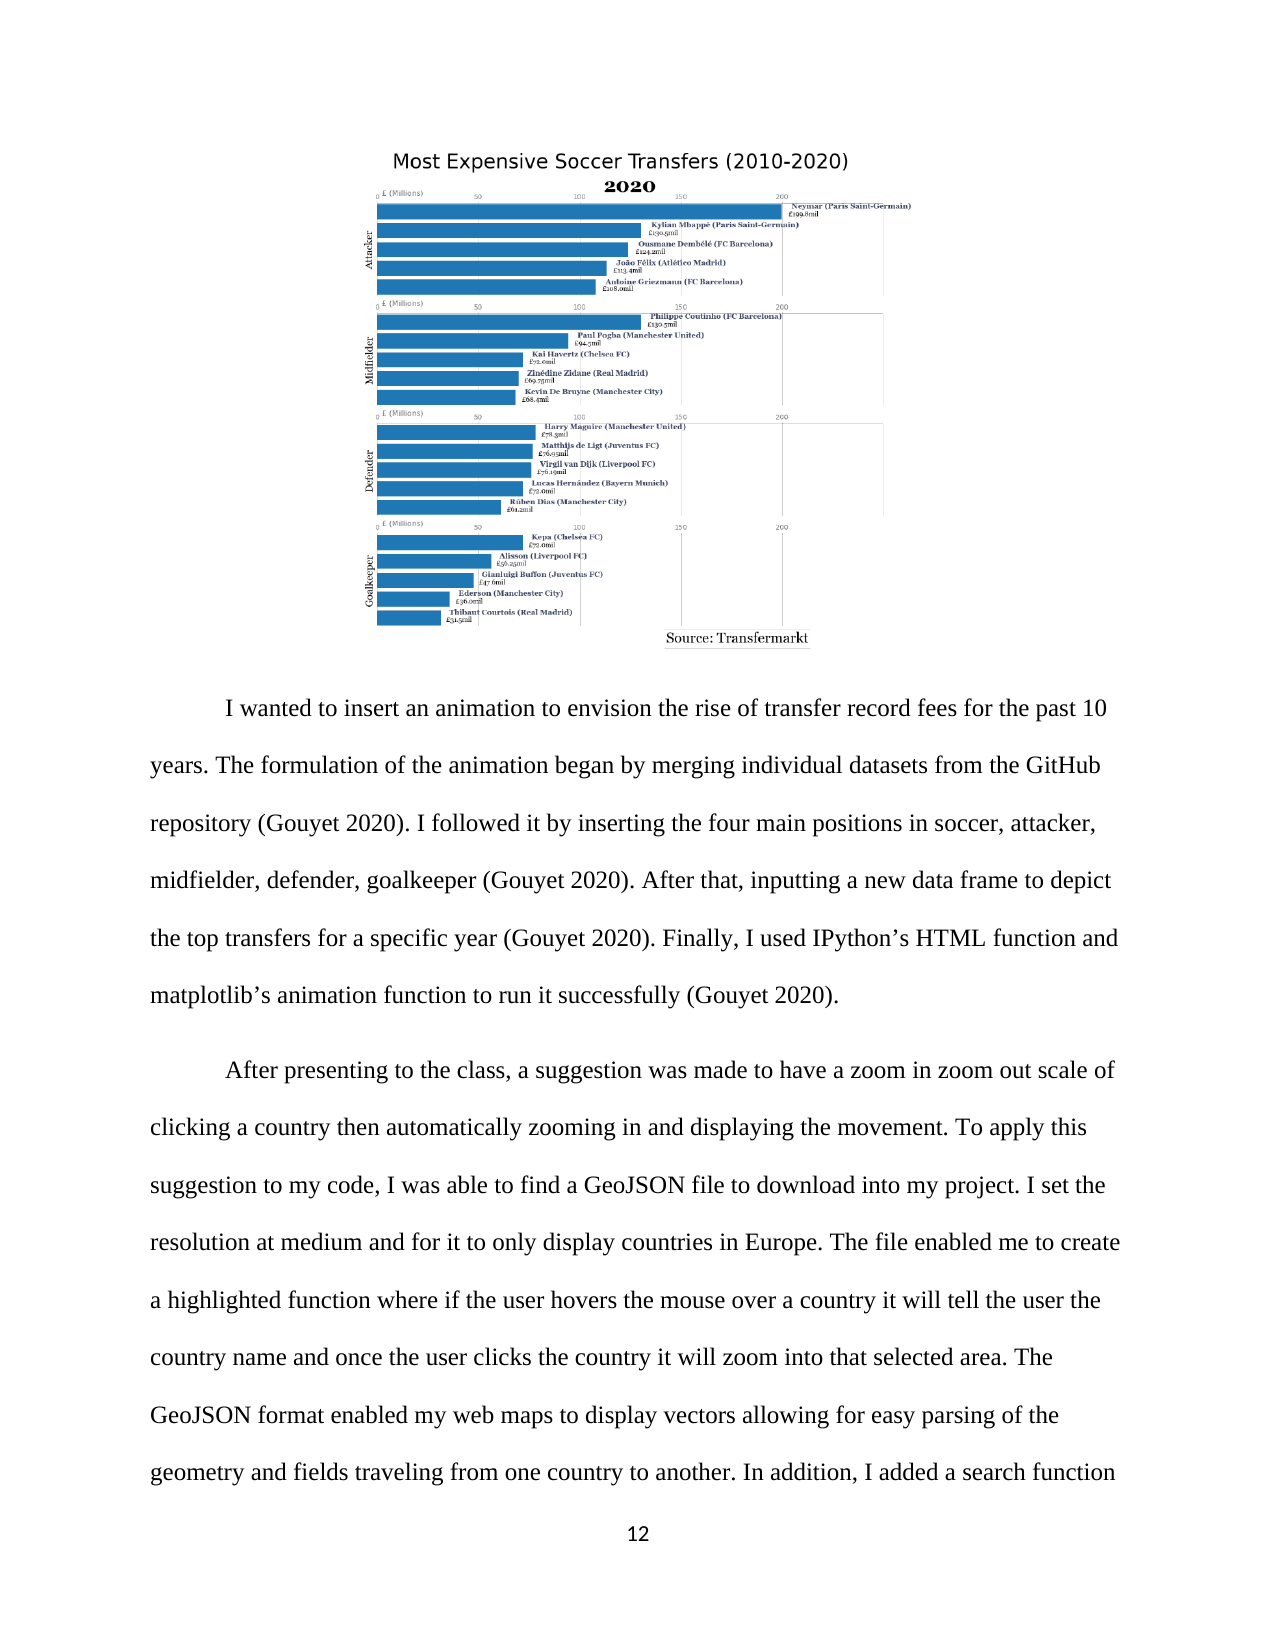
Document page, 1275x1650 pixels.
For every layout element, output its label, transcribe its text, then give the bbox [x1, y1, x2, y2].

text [150, 1055, 1125, 1486]
text I wanted to insert an animation to envision the rise of transfer record fees for the past 10 years. The formulation of the animation began by merging individual datasets from the GitHub repository (Gouyet 2020). I followed it by inserting the four main positions in soccer, attacker, midfielder, defender, goalkeeper (Gouyet 2020). After that, inputting a new data frame to depict the top transfers for a specific year (Gouyet 2020). Finally, I used IPython’s HTML function and matplotlib’s animation function to run it successfully (Gouyet 2020). [150, 693, 1125, 1009]
picture [361, 150, 914, 649]
